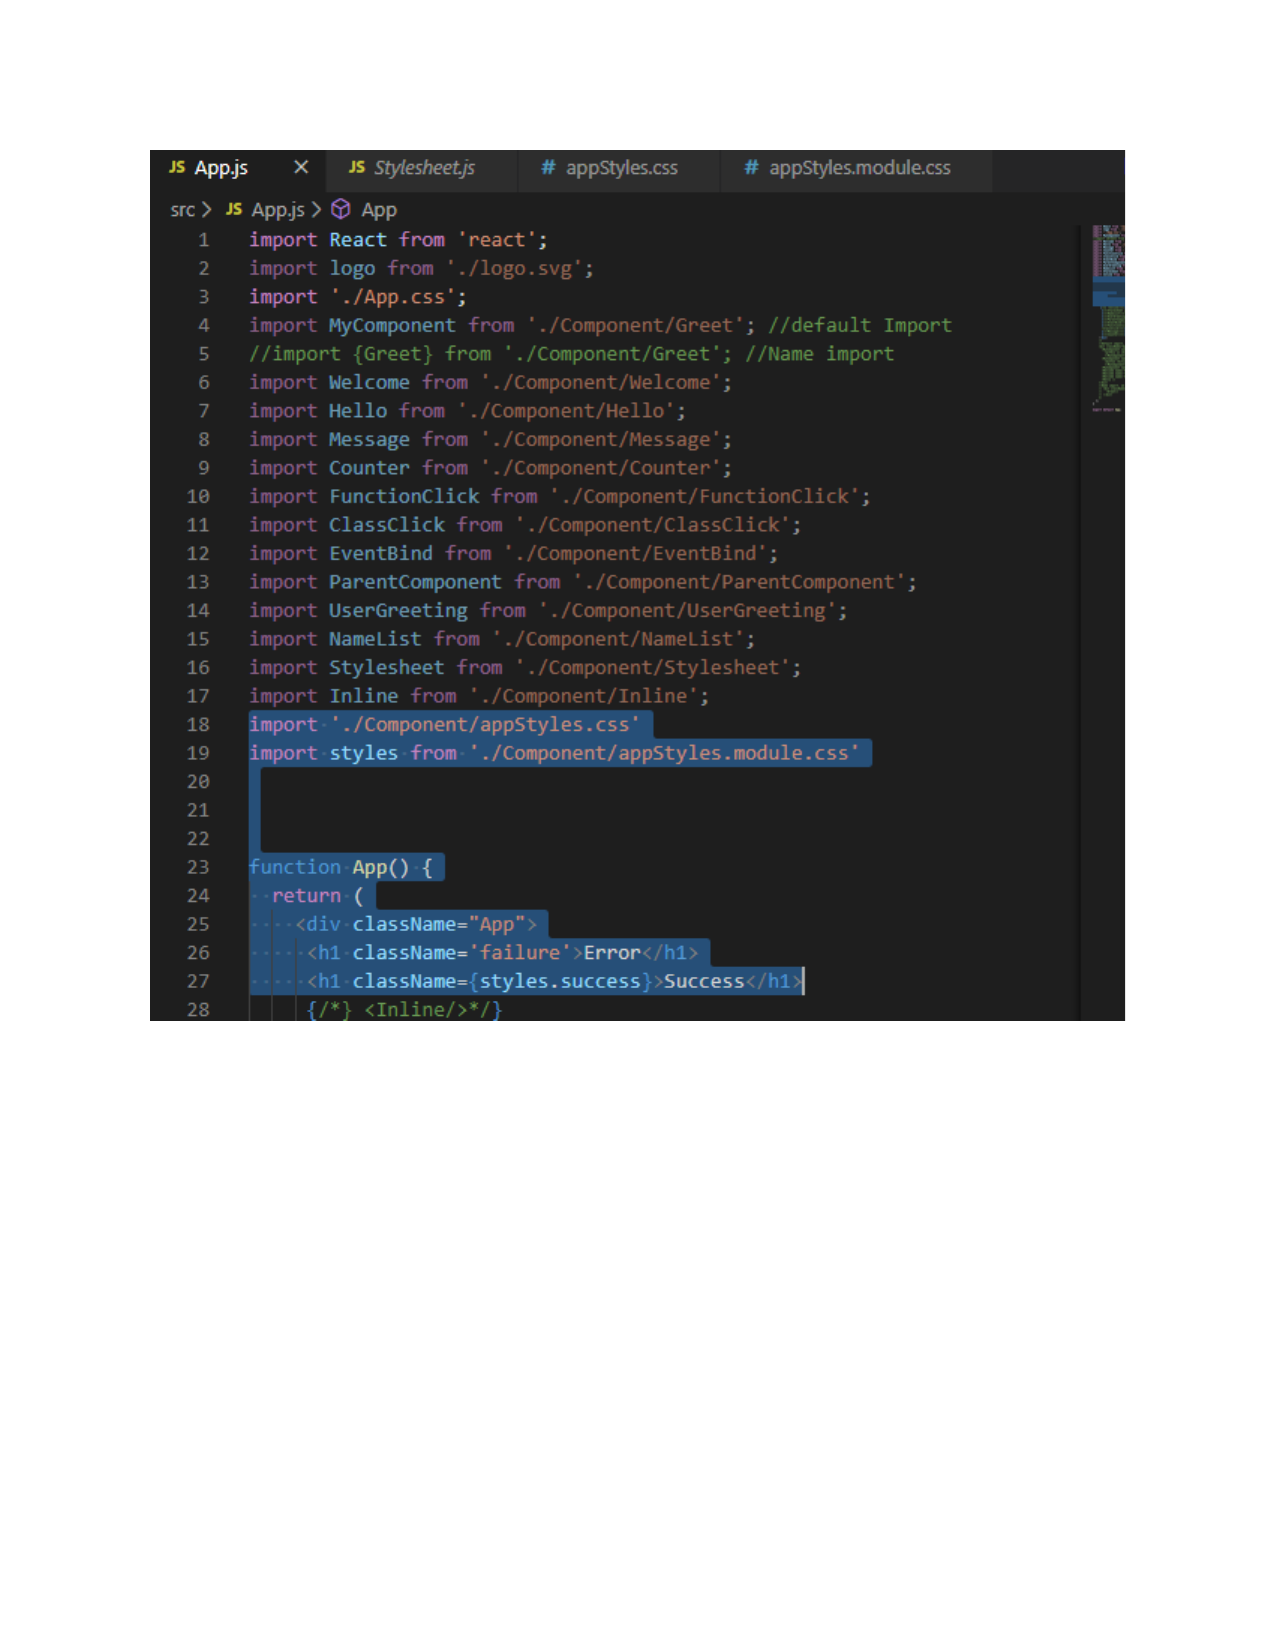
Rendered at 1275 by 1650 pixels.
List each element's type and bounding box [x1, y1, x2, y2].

picture [150, 150, 1125, 1021]
